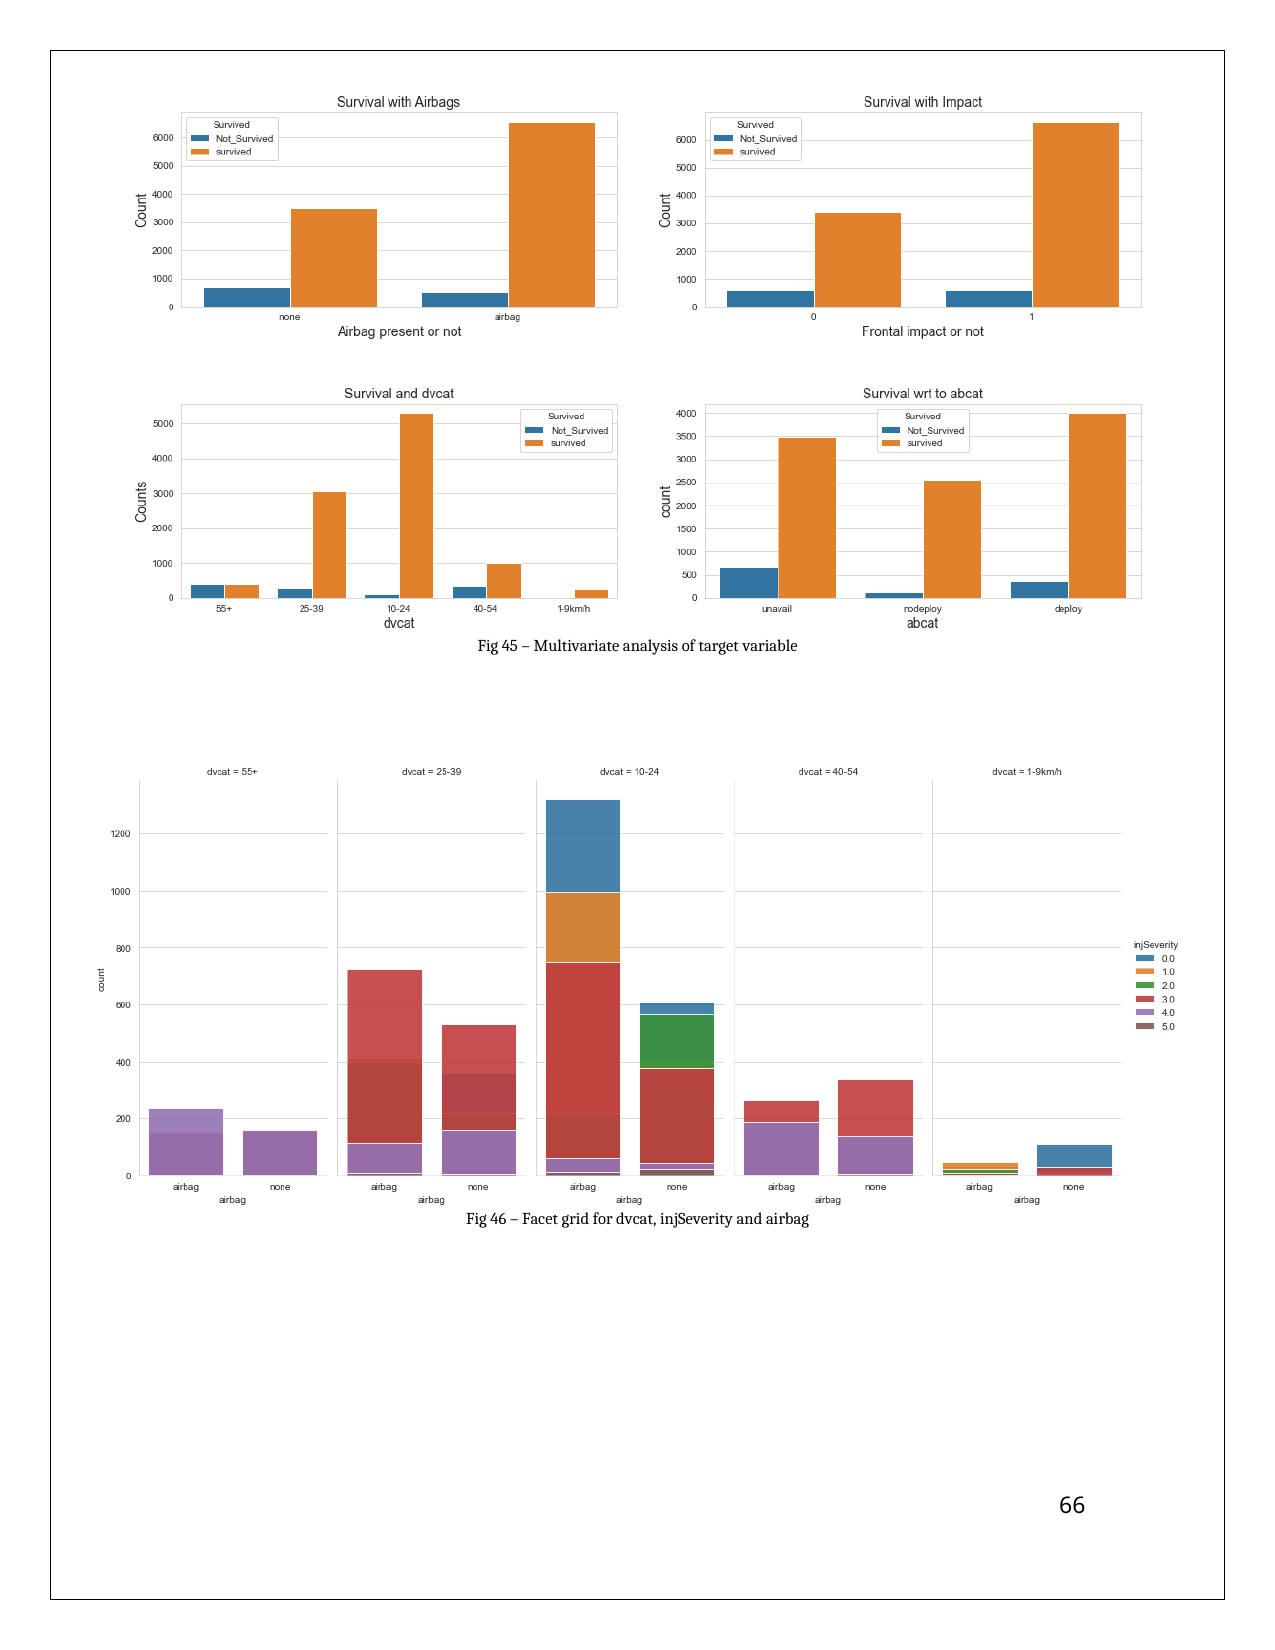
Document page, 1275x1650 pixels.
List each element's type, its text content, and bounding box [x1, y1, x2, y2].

picture [90, 762, 1186, 1210]
text Fig 46 – Facet grid for dvcat, injSeverity and airbag [90, 1210, 1185, 1229]
text Fig 45 – Multivariate analysis of target variable [90, 637, 1185, 656]
picture [128, 90, 1147, 637]
